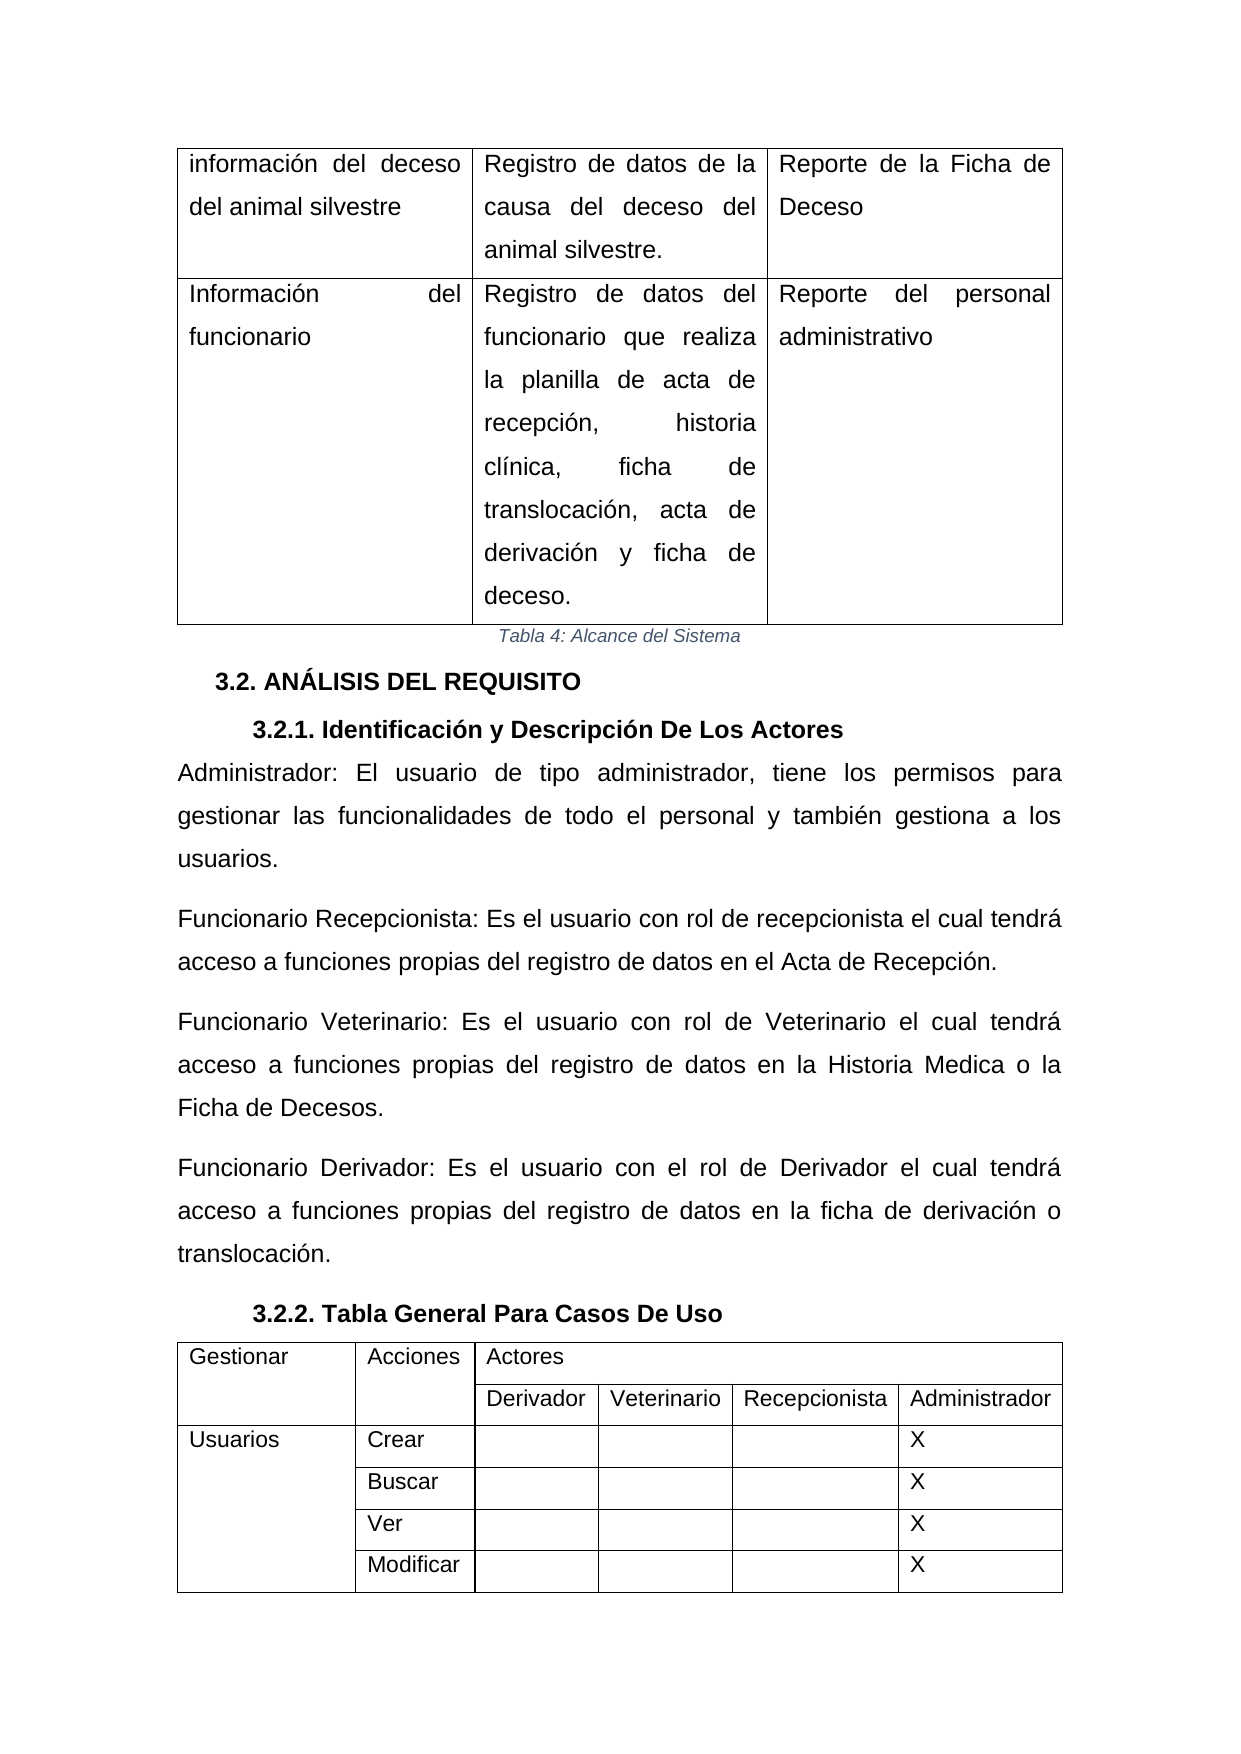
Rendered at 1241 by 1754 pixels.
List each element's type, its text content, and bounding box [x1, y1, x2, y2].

table_cell Información del funcionario [178, 279, 472, 624]
table_cell X [899, 1551, 1062, 1592]
table_cell [599, 1551, 732, 1592]
table_cell Registro de datos de la causa del deceso del animal silvestre. [473, 149, 767, 278]
text Funcionario Recepcionista: Es el usuario con rol de recepcionista el cual tendrá acceso a funciones propias del registro de datos en el Acta de Recepción. [177, 904, 1063, 976]
table_cell Crear [356, 1426, 474, 1467]
text Funcionario Derivador: Es el usuario con el rol de Derivador el cual tendrá acceso a funciones propias del registro de datos en la ficha de derivación o translocación. [177, 1153, 1063, 1268]
table_cell [476, 1426, 598, 1467]
table_cell Veterinario [599, 1385, 732, 1425]
table_cell Usuarios [178, 1426, 355, 1592]
table_header Gestionar [178, 1343, 355, 1425]
table_cell Recepcionista [733, 1385, 898, 1425]
table_cell [733, 1510, 898, 1550]
table_header Actores [476, 1343, 1062, 1383]
table_cell Reporte de la Ficha de Deceso [768, 149, 1062, 278]
text Funcionario Veterinario: Es el usuario con rol de Veterinario el cual tendrá acceso a funciones propias del registro de datos en la Historia Medica o la Ficha de Decesos. [177, 1007, 1063, 1122]
table_header Acciones [356, 1343, 474, 1425]
table_cell [733, 1551, 898, 1592]
table_cell Reporte del personal administrativo [768, 279, 1062, 624]
text Administrador: El usuario de tipo administrador, tiene los permisos para gestionar las funcionalidades de todo el personal y también gestiona a los usuarios. [177, 758, 1063, 873]
table_cell [733, 1426, 898, 1467]
table_cell Modificar [356, 1551, 474, 1592]
table_cell X [899, 1426, 1062, 1467]
table_cell Registro de datos del funcionario que realiza la planilla de acta de recepción, historia clínica, ficha de translocación, acta de derivación y ficha de deceso. [473, 279, 767, 624]
text Tabla 4: Alcance del Sistema [177, 625, 1063, 646]
table_cell Derivador [476, 1385, 598, 1425]
table_cell X [899, 1510, 1062, 1550]
table_cell [599, 1510, 732, 1550]
table_cell Administrador [899, 1385, 1062, 1425]
table_cell [599, 1468, 732, 1508]
table_cell [476, 1551, 598, 1592]
table_cell Buscar [356, 1468, 474, 1508]
subtitle ANÁLISIS DEL REQUISITO [215, 667, 1063, 696]
table_cell X [899, 1468, 1062, 1508]
table_cell [733, 1468, 898, 1508]
table_cell [476, 1468, 598, 1508]
subtitle Tabla General Para Casos De Uso [252, 1299, 1063, 1327]
table_cell información del deceso del animal silvestre [178, 149, 472, 278]
table_cell [599, 1426, 732, 1467]
table_cell [476, 1510, 598, 1550]
subtitle Identificación y Descripción De Los Actores [252, 714, 1063, 743]
table_cell Ver [356, 1510, 474, 1550]
